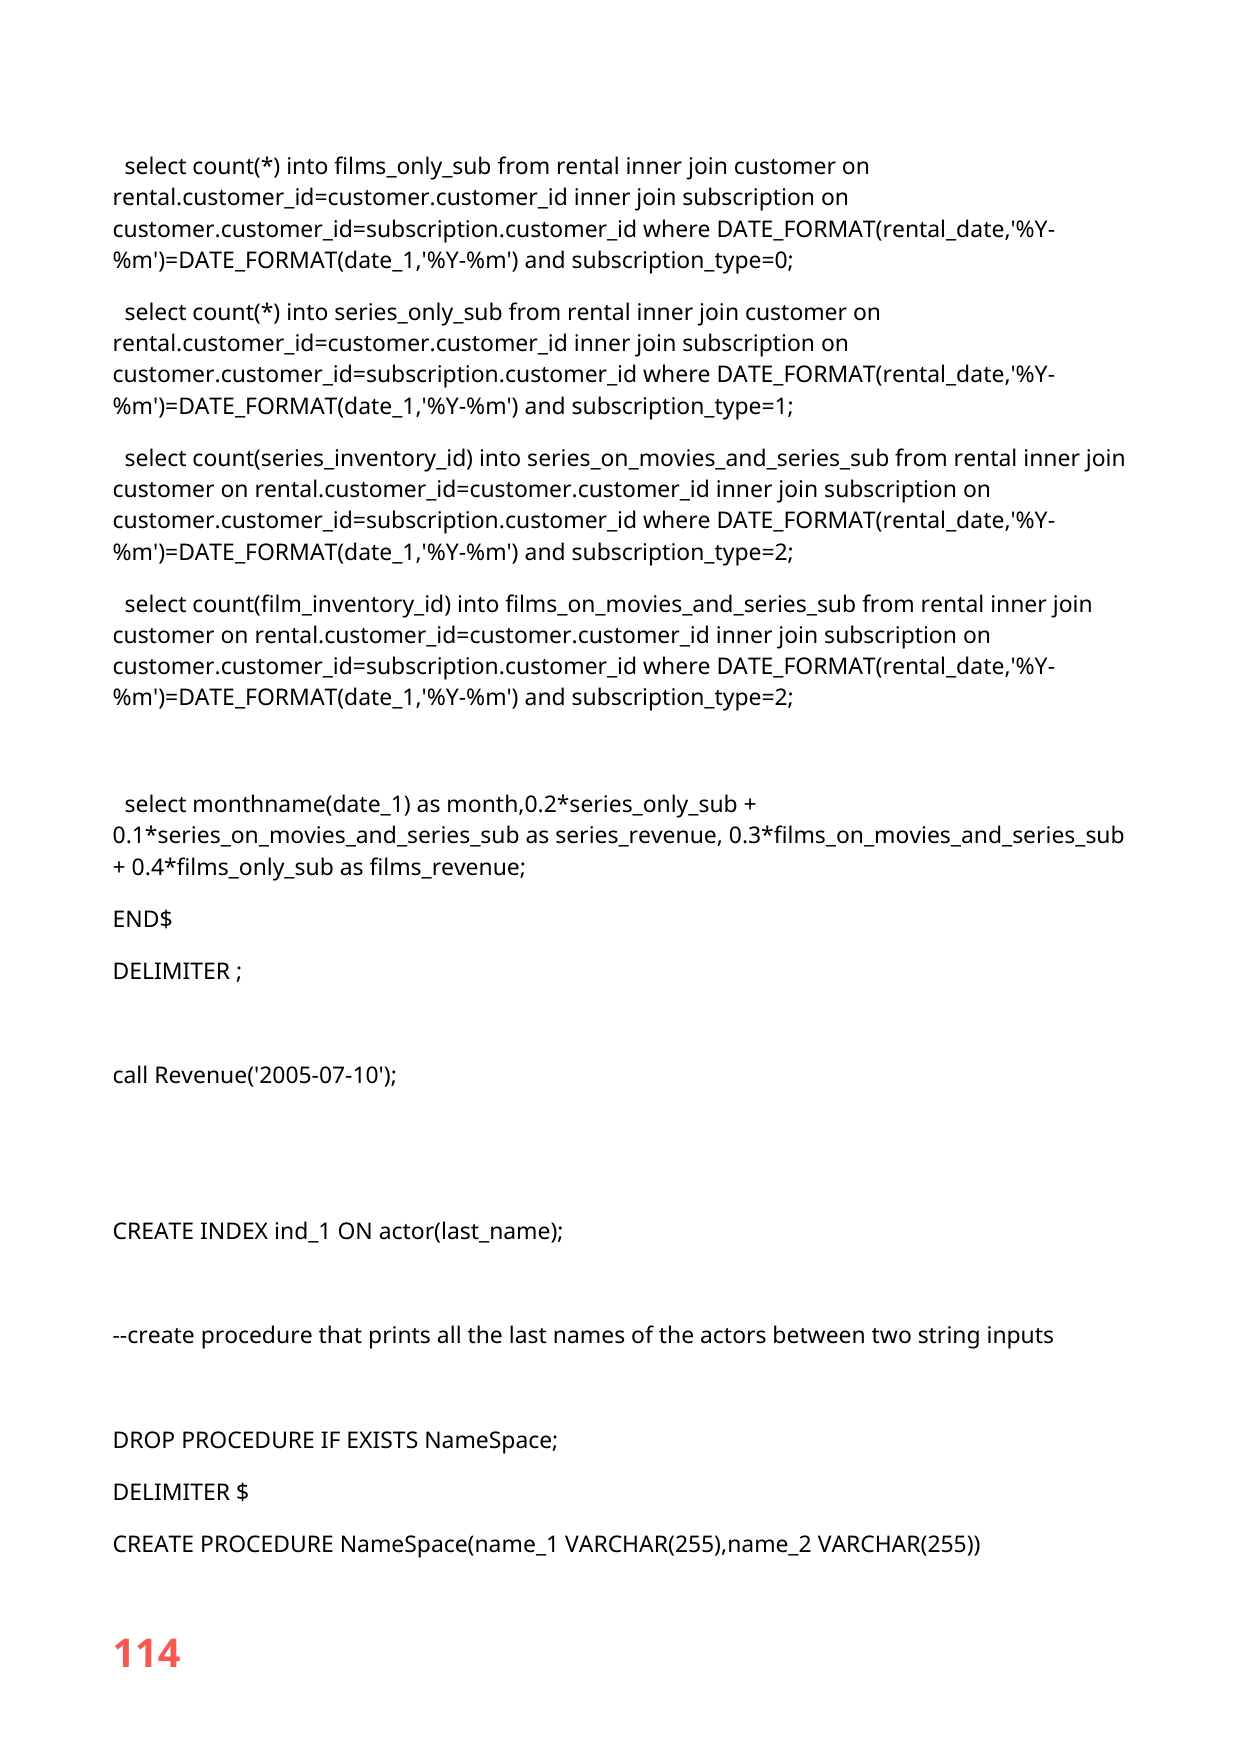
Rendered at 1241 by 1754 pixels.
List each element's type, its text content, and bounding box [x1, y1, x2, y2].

text select count(*) into series_only_sub from rental inner join customer on rental.customer_id=customer.customer_id inner join subscription on customer.customer_id=subscription.customer_id where DATE_FORMAT(rental_date,'%Y-%m')=DATE_FORMAT(date_1,'%Y-%m') and subscription_type=1; [112, 296, 1128, 421]
text select count(film_inventory_id) into films_on_movies_and_series_sub from rental inner join customer on rental.customer_id=customer.customer_id inner join subscription on customer.customer_id=subscription.customer_id where DATE_FORMAT(rental_date,'%Y-%m')=DATE_FORMAT(date_1,'%Y-%m') and subscription_type=2; [112, 587, 1128, 712]
text DROP PROCEDURE IF EXISTS NameSpace; [112, 1424, 1128, 1455]
text DELIMITER ; [112, 955, 1128, 986]
text CREATE INDEX ind_1 ON actor(last_name); [112, 1215, 1128, 1247]
text --create procedure that prints all the last names of the actors between two string inputs [112, 1319, 1128, 1351]
text select monthname(date_1) as month,0.2*series_only_sub + 0.1*series_on_movies_and_series_sub as series_revenue, 0.3*films_on_movies_and_series_sub + 0.4*films_only_sub as films_revenue; [112, 788, 1128, 882]
text call Revenue('2005-07-10'); [112, 1059, 1128, 1090]
text select count(*) into films_only_sub from rental inner join customer on rental.customer_id=customer.customer_id inner join subscription on customer.customer_id=subscription.customer_id where DATE_FORMAT(rental_date,'%Y-%m')=DATE_FORMAT(date_1,'%Y-%m') and subscription_type=0; [112, 150, 1128, 275]
text CREATE PROCEDURE NameSpace(name_1 VARCHAR(255),name_2 VARCHAR(255)) [112, 1528, 1128, 1559]
text DELIMITER $ [112, 1476, 1128, 1507]
text END$ [112, 903, 1128, 934]
text select count(series_inventory_id) into series_on_movies_and_series_sub from rental inner join customer on rental.customer_id=customer.customer_id inner join subscription on customer.customer_id=subscription.customer_id where DATE_FORMAT(rental_date,'%Y-%m')=DATE_FORMAT(date_1,'%Y-%m') and subscription_type=2; [112, 442, 1128, 567]
